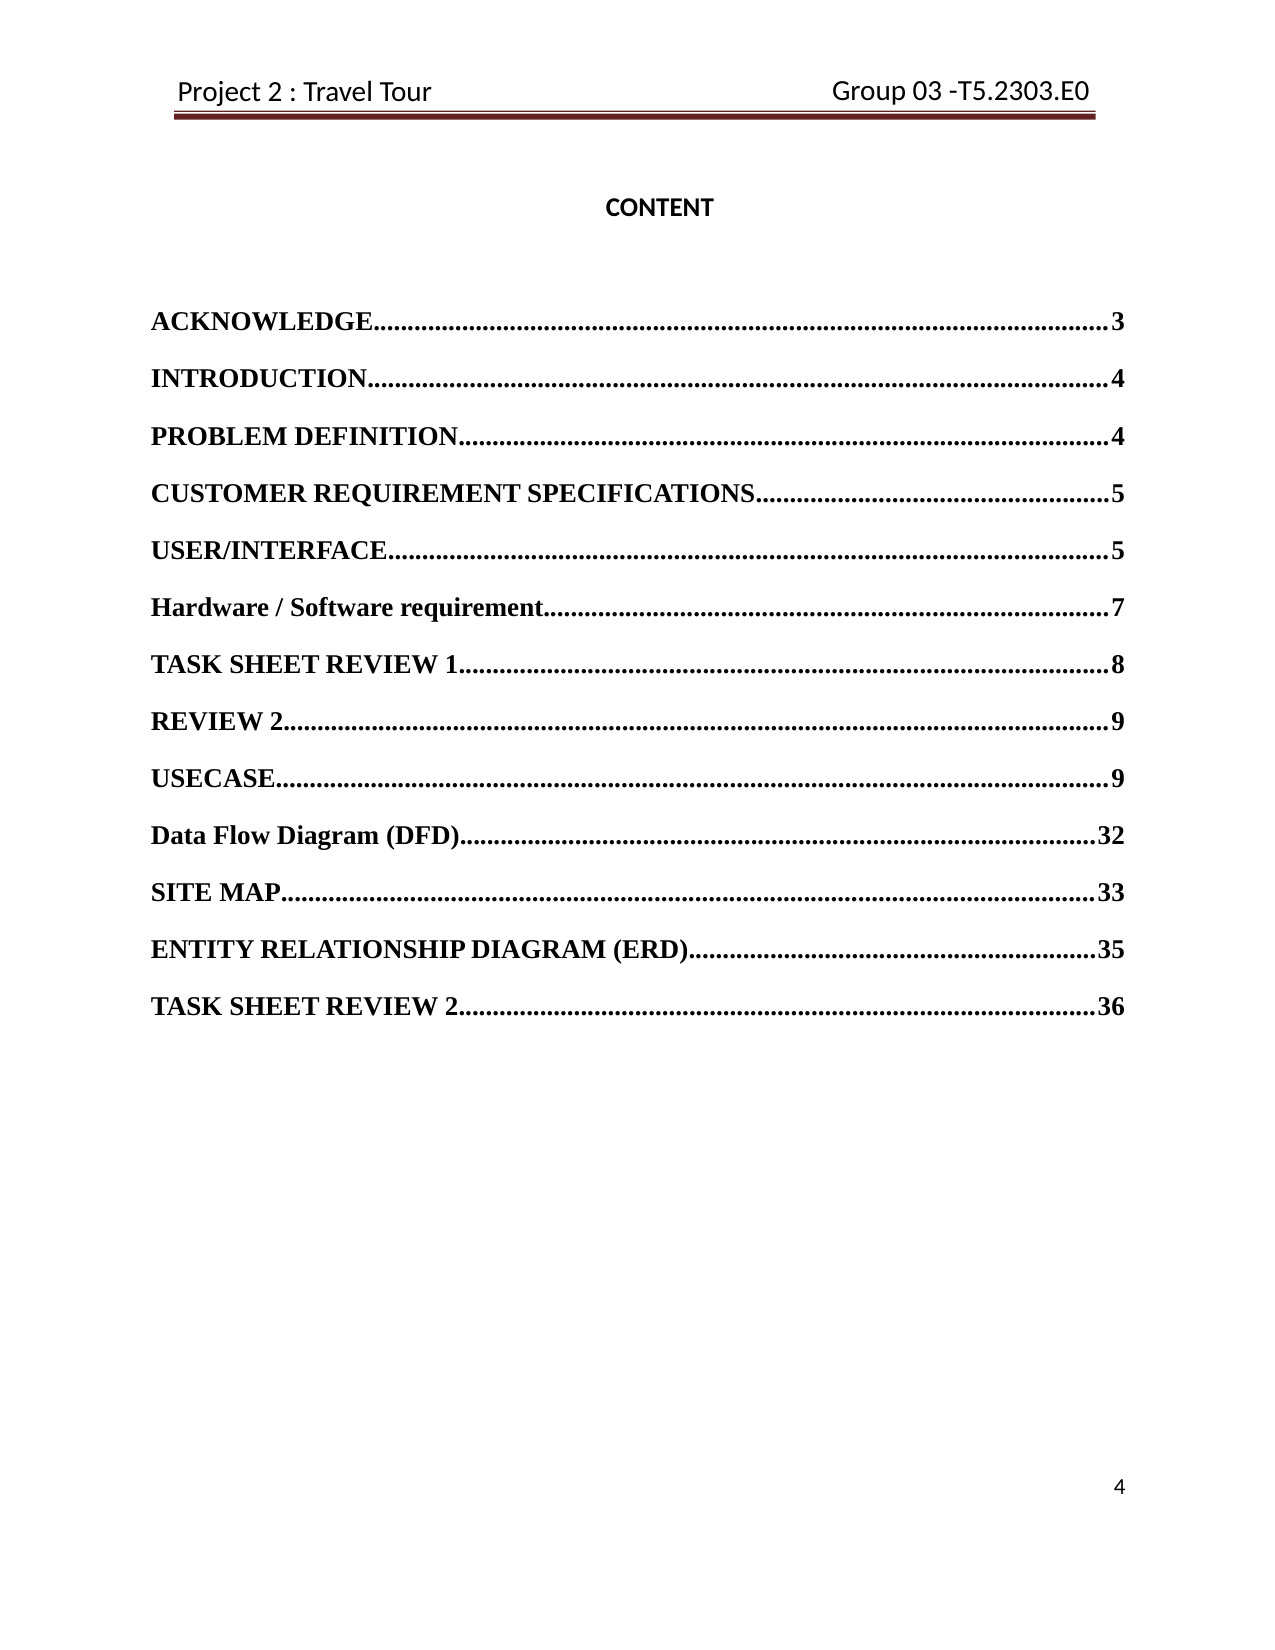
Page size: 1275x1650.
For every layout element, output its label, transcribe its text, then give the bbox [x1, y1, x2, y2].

text USECASE 9 [150, 762, 1125, 793]
text Data Flow Diagram (DFD) 32 [150, 819, 1125, 850]
text ACKNOWLEDGE 3 [150, 305, 1125, 337]
text USER/INTERFACE 5 [150, 534, 1125, 565]
text CUSTOMER REQUIREMENT SPECIFICATIONS 5 [150, 477, 1125, 508]
text PROBLEM DEFINITION 4 [150, 419, 1125, 451]
text Hardware / Software requirement 7 [150, 591, 1125, 622]
text INTRODUCTION 4 [150, 362, 1125, 394]
text SITE MAP 33 [150, 876, 1125, 907]
text ENTITY RELATIONSHIP DIAGRAM (ERD) 35 [150, 933, 1125, 964]
text REVIEW 2 9 [150, 705, 1125, 736]
text TASK SHEET REVIEW 2 36 [150, 990, 1125, 1022]
text CONTENT [194, 190, 1125, 223]
text TASK SHEET REVIEW 1 8 [150, 648, 1125, 679]
